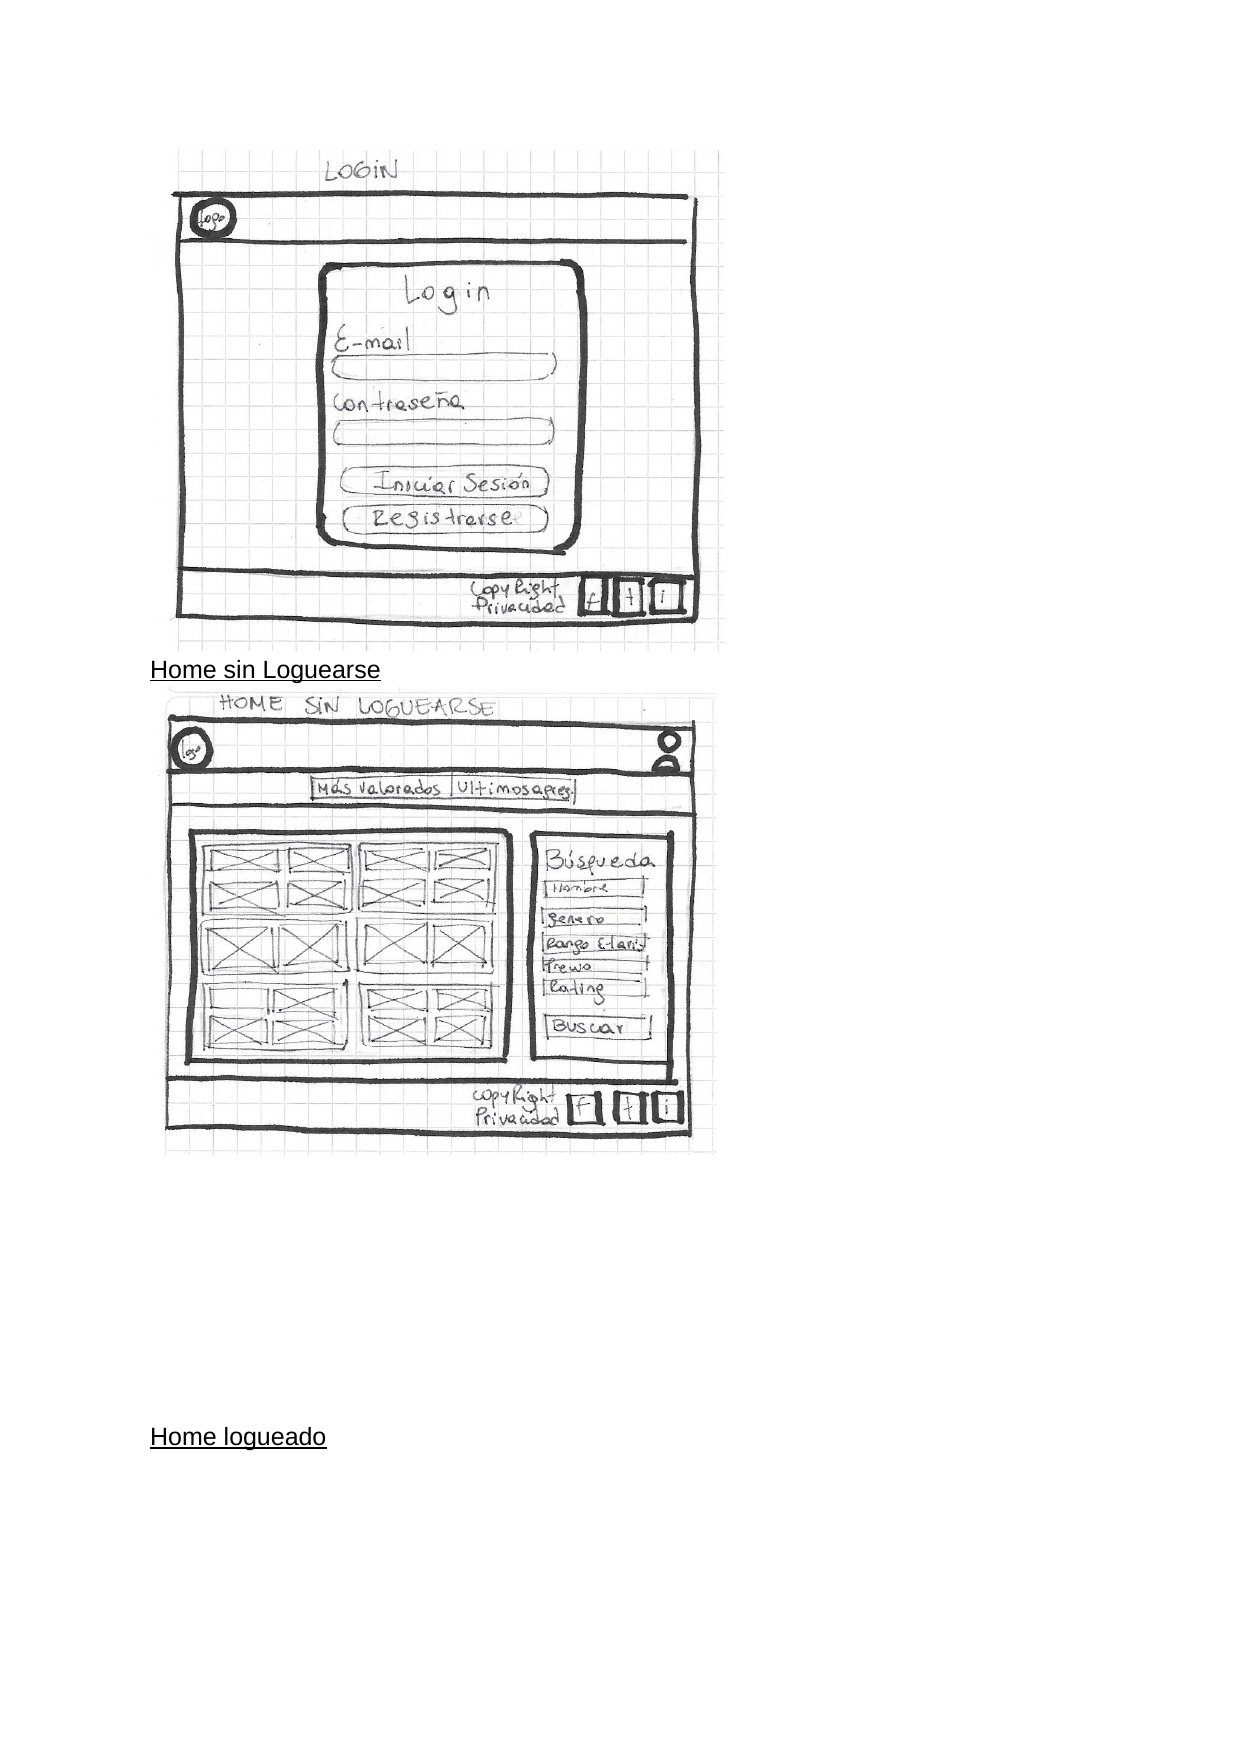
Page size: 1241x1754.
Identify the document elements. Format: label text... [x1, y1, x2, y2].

picture [150, 150, 725, 651]
text Home sin Loguearse [150, 655, 1090, 683]
picture [150, 687, 717, 1155]
text Home logueado [150, 1422, 1090, 1451]
